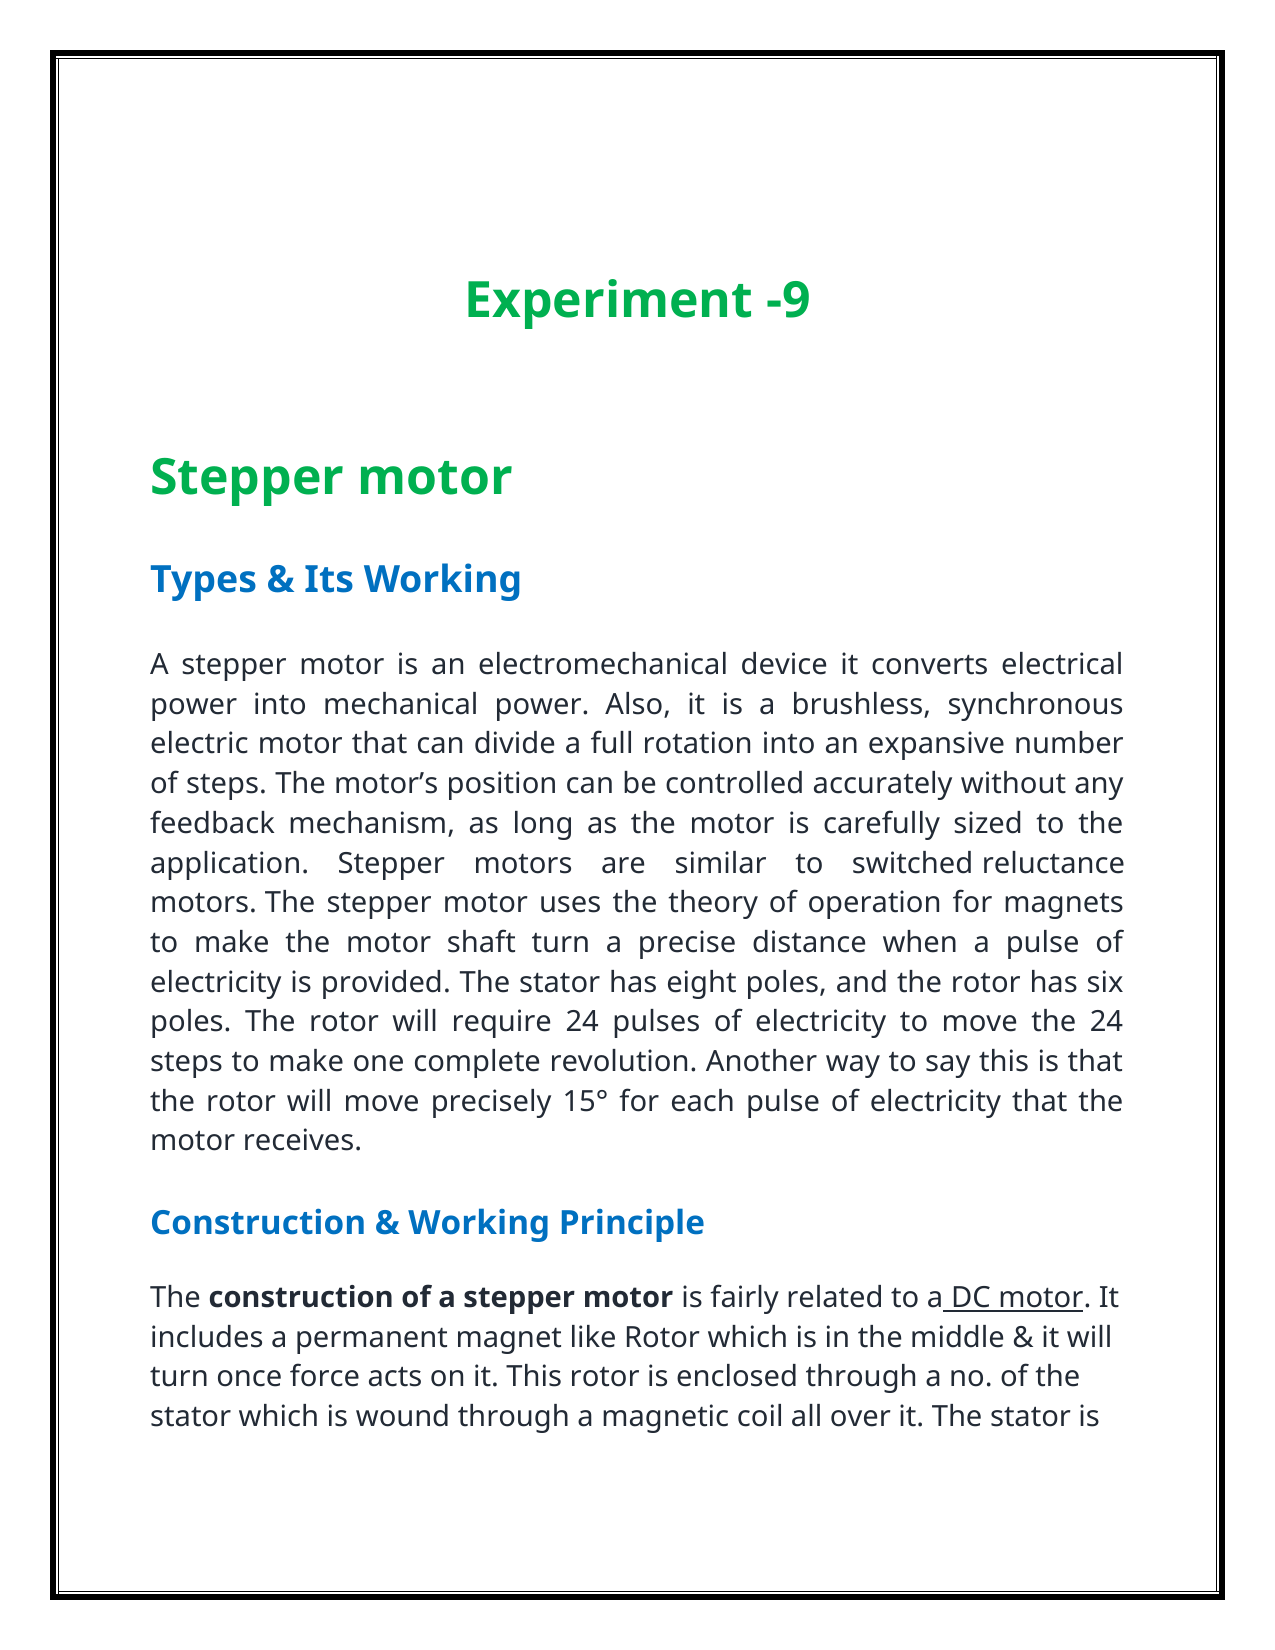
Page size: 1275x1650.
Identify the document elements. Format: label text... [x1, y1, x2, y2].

text Stepper motor [150, 441, 1125, 509]
text Experiment -9 [150, 264, 1125, 332]
subtitle Construction & Working Principle [150, 1199, 1125, 1244]
text Types & Its Working [150, 529, 1125, 604]
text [150, 1276, 1125, 1435]
text A stepper motor is an electromechanical device it converts electrical power into mechanical power. Also, it is a brushless, synchronous electric motor that can divide a full rotation into an expansive number of steps. The motor’s position can be controlled accurately without any feedback mechanism, as long as the motor is carefully sized to the application. Stepper motors are similar to switched reluctance motors. The stepper motor uses the theory of operation for magnets to make the motor shaft turn a precise distance when a pulse of electricity is provided. The stator has eight poles, and the rotor has six poles. The rotor will require 24 pulses of electricity to move the 24 steps to make one complete revolution. Another way to say this is that the rotor will move precisely 15° for each pulse of electricity that the motor receives. [150, 643, 1125, 1159]
